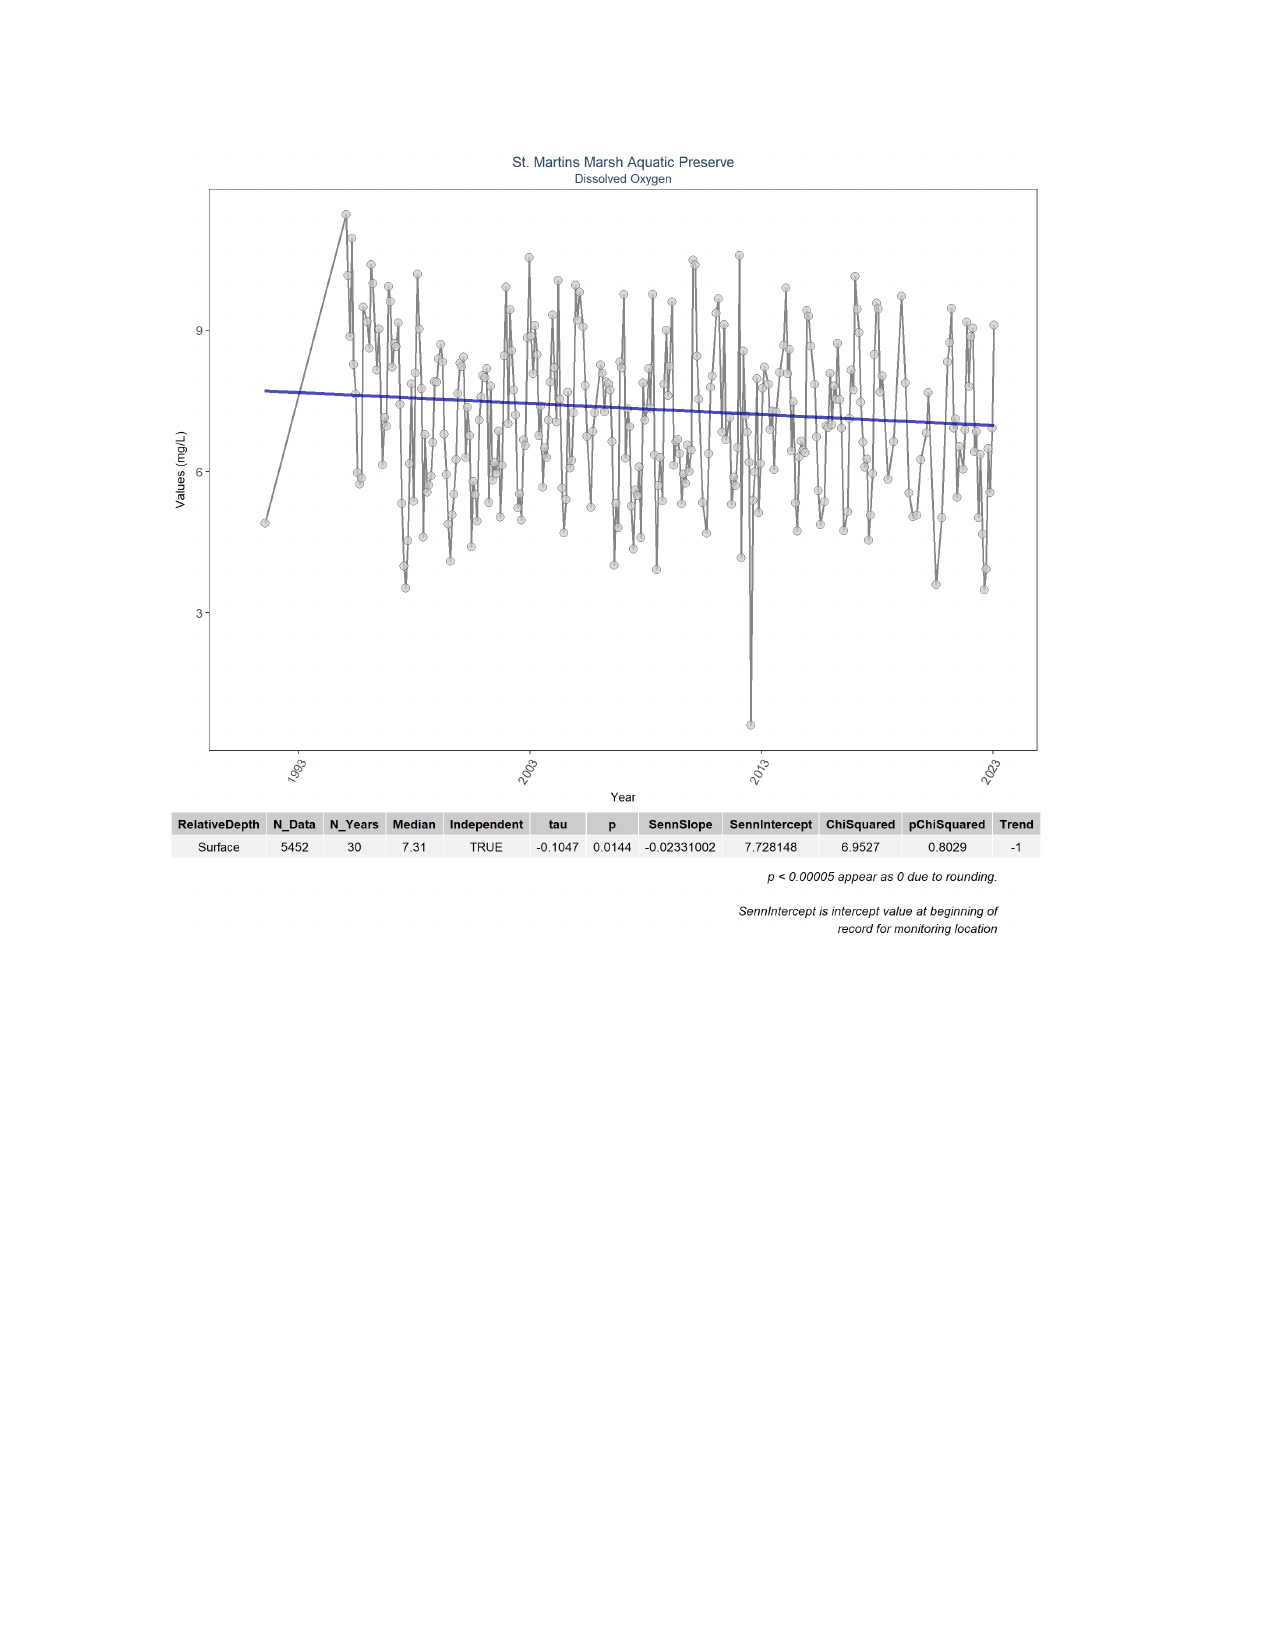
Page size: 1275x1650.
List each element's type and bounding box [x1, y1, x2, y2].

picture [168, 150, 1044, 938]
